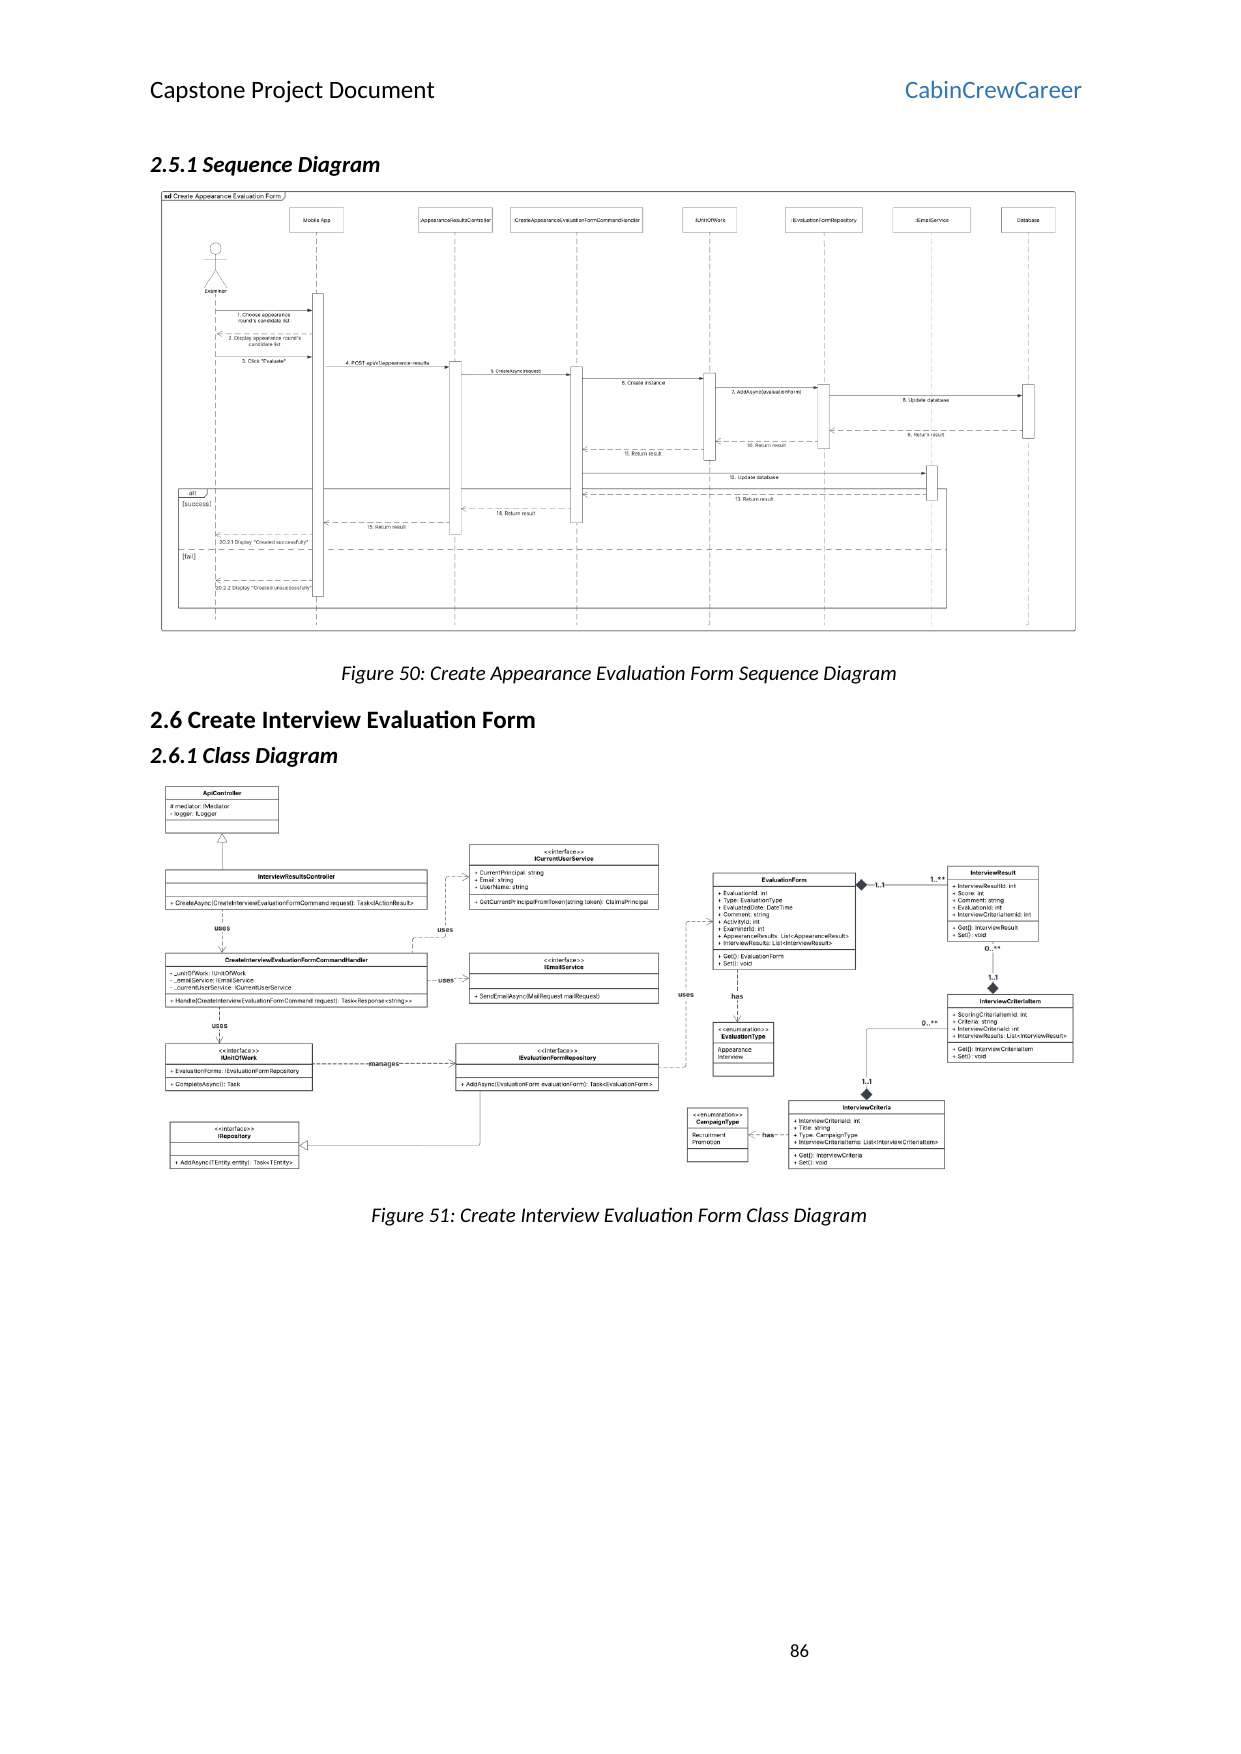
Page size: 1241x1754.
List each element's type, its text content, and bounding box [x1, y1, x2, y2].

subtitle 2.5.1 Sequence Diagram [150, 150, 1090, 178]
picture [150, 180, 1086, 642]
text Figure 51: Create Interview Evaluation Form Class Diagram [150, 1202, 1090, 1228]
picture [150, 771, 1088, 1184]
text Figure 50: Create Appearance Evaluation Form Sequence Diagram [150, 661, 1090, 686]
subtitle 2.6 Create Interview Evaluation Form [150, 704, 1090, 735]
subtitle 2.6.1 Class Diagram [150, 742, 1090, 770]
